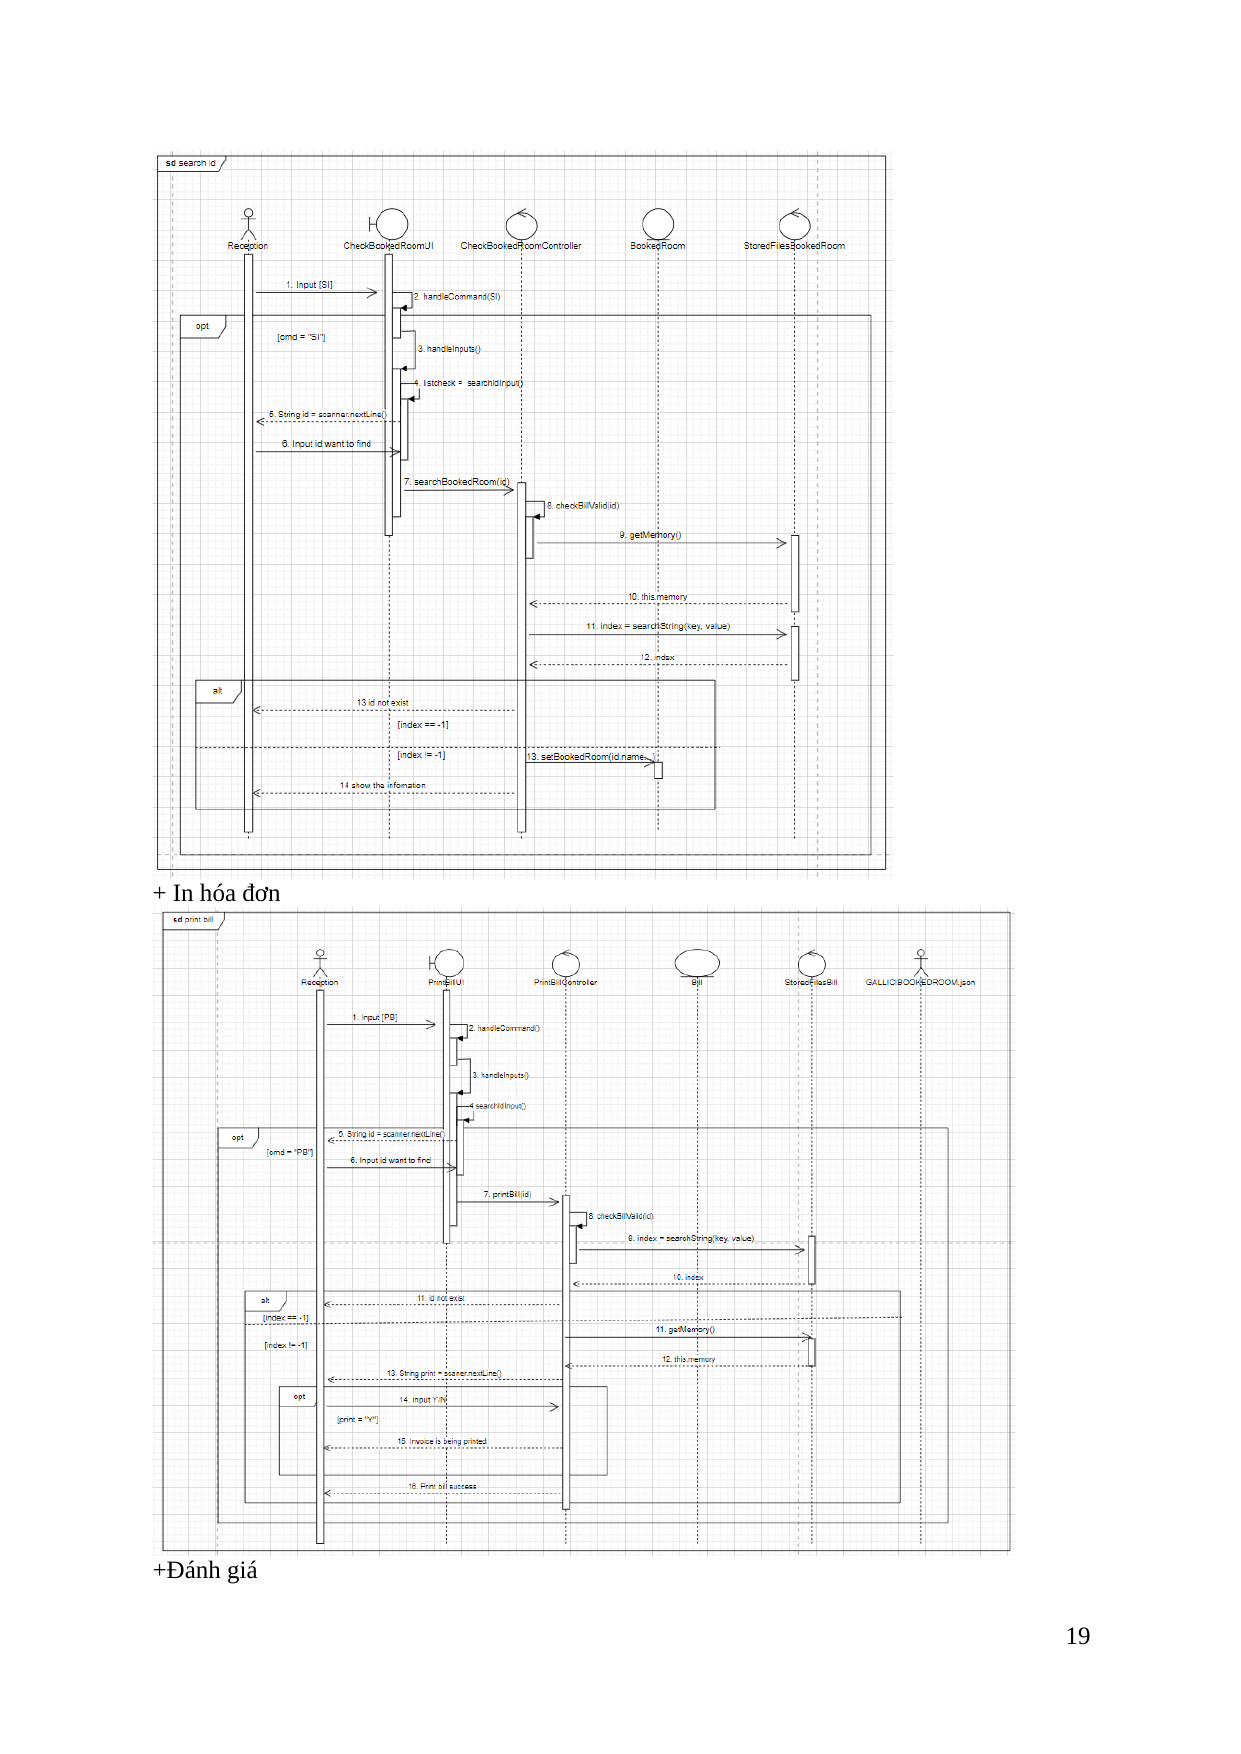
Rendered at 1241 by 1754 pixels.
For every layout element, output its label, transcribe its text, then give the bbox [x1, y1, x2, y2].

picture [152, 907, 1015, 1556]
text +Đánh giá [152, 1556, 1090, 1584]
picture [152, 150, 894, 879]
text + In hóa đơn [152, 878, 1090, 907]
